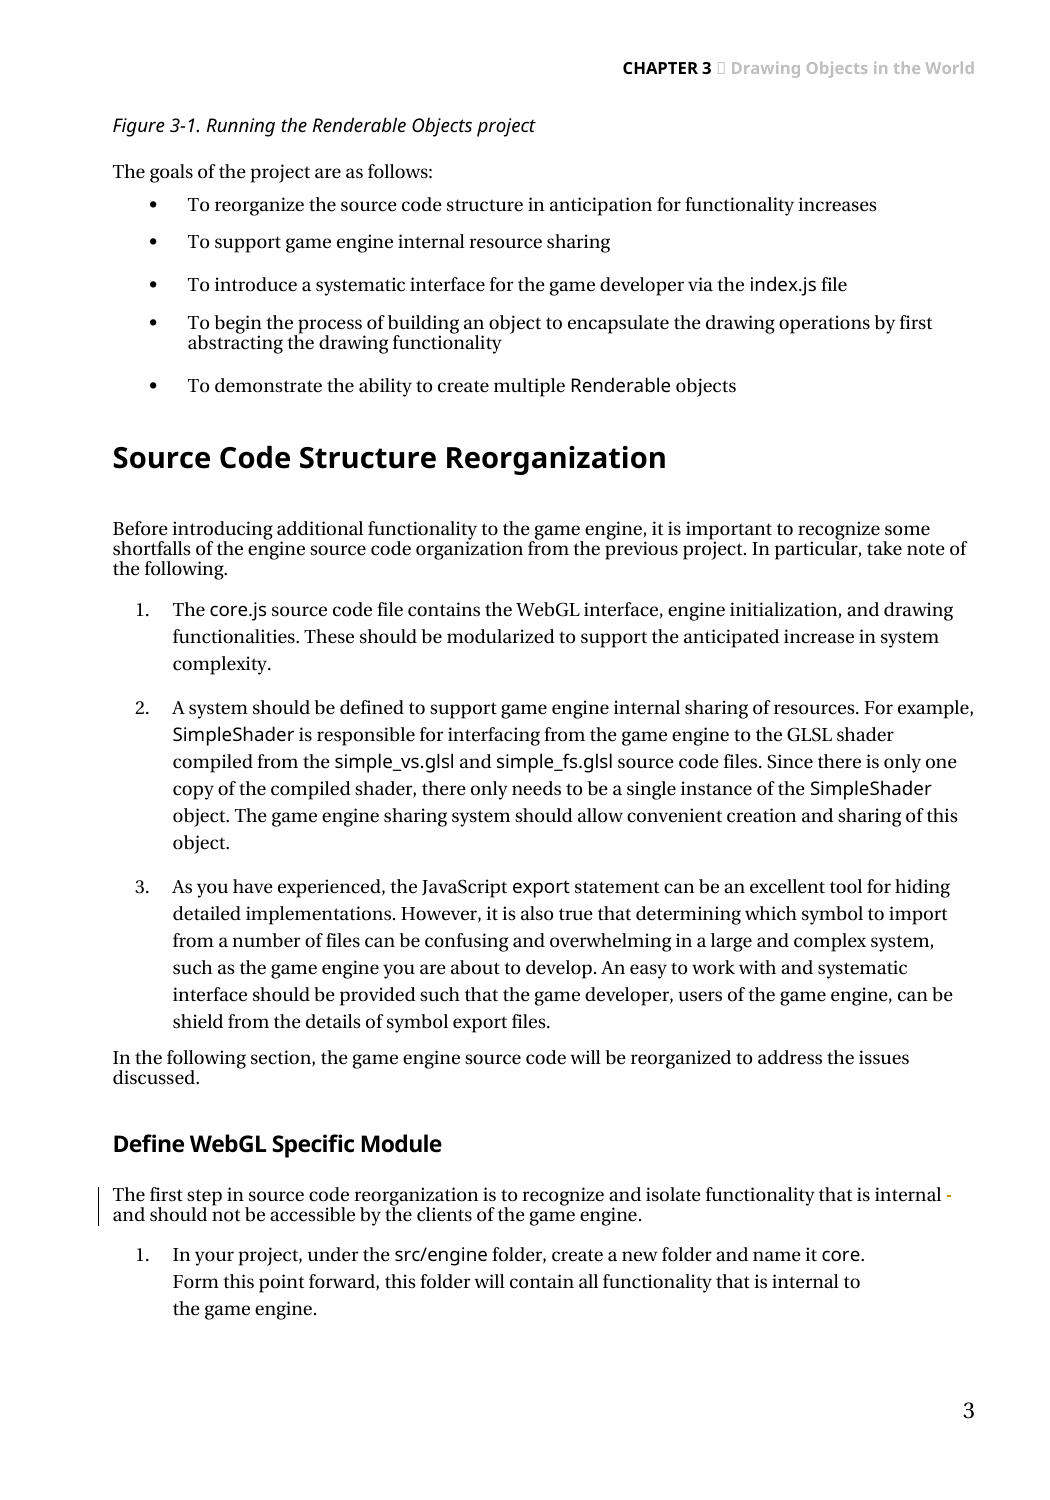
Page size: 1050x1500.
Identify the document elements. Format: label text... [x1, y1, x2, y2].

text To support game engine internal resource sharing [150, 234, 975, 253]
text To reorganize the source code structure in anticipation for functionality increases [150, 198, 975, 216]
subtitle Define WebGL Specific Module [112, 1128, 975, 1160]
text To begin the process of building an object to encapsulate the drawing operations by first abstracting the drawing functionality [150, 315, 975, 354]
text To introduce a systematic interface for the game developer via the index.js file [150, 271, 975, 297]
list A system should be defined to support game engine internal sharing of resources. For example, SimpleShader is responsible for interfacing from the game engine to the GLSL shader compiled from the simple_vs.glsl and simple_fs.glsl source code files. Since there is only one copy of the compiled shader, there only needs to be a single instance of the SimpleShader object. The game engine sharing system should allow convenient creation and sharing of this object. [135, 692, 975, 855]
list In your project, under the src/engine folder, create a new folder and name it core. Form this point forward, this folder will contain all functionality that is internal to the game engine. [135, 1240, 885, 1321]
text Before introducing additional functionality to the game engine, it is important to recognize some shortfalls of the engine source code organization from the previous project. In particular, take note of the following. [112, 522, 975, 581]
text To demonstrate the ability to create multiple Renderable objects [150, 372, 975, 398]
list As you have experienced, the JavaScript export statement can be an excellent tool for hiding detailed implementations. However, it is also true that determining which symbol to import from a number of files can be confusing and overwhelming in a large and complex system, such as the game engine you are about to develop. An easy to work with and systematic interface should be provided such that the game developer, users of the game engine, can be shield from the details of symbol export files. [135, 872, 975, 1034]
text The goals of the project are as follows: [112, 165, 975, 184]
list The core.js source code file contains the WebGL interface, engine initialization, and drawing functionalities. These should be modularized to support the anticipated increase in system complexity. [135, 594, 975, 676]
text The first step in source code reorganization is to recognize and isolate functionality that is internal and should not be accessible by the clients of the game engine. [112, 1187, 975, 1226]
subtitle Source Code Structure Reorganization [112, 437, 975, 477]
text In the following section, the game engine source code will be reorganized to address the issues discussed. [112, 1051, 975, 1089]
text Figure 3-1. Running the Renderable Objects project [112, 112, 975, 138]
